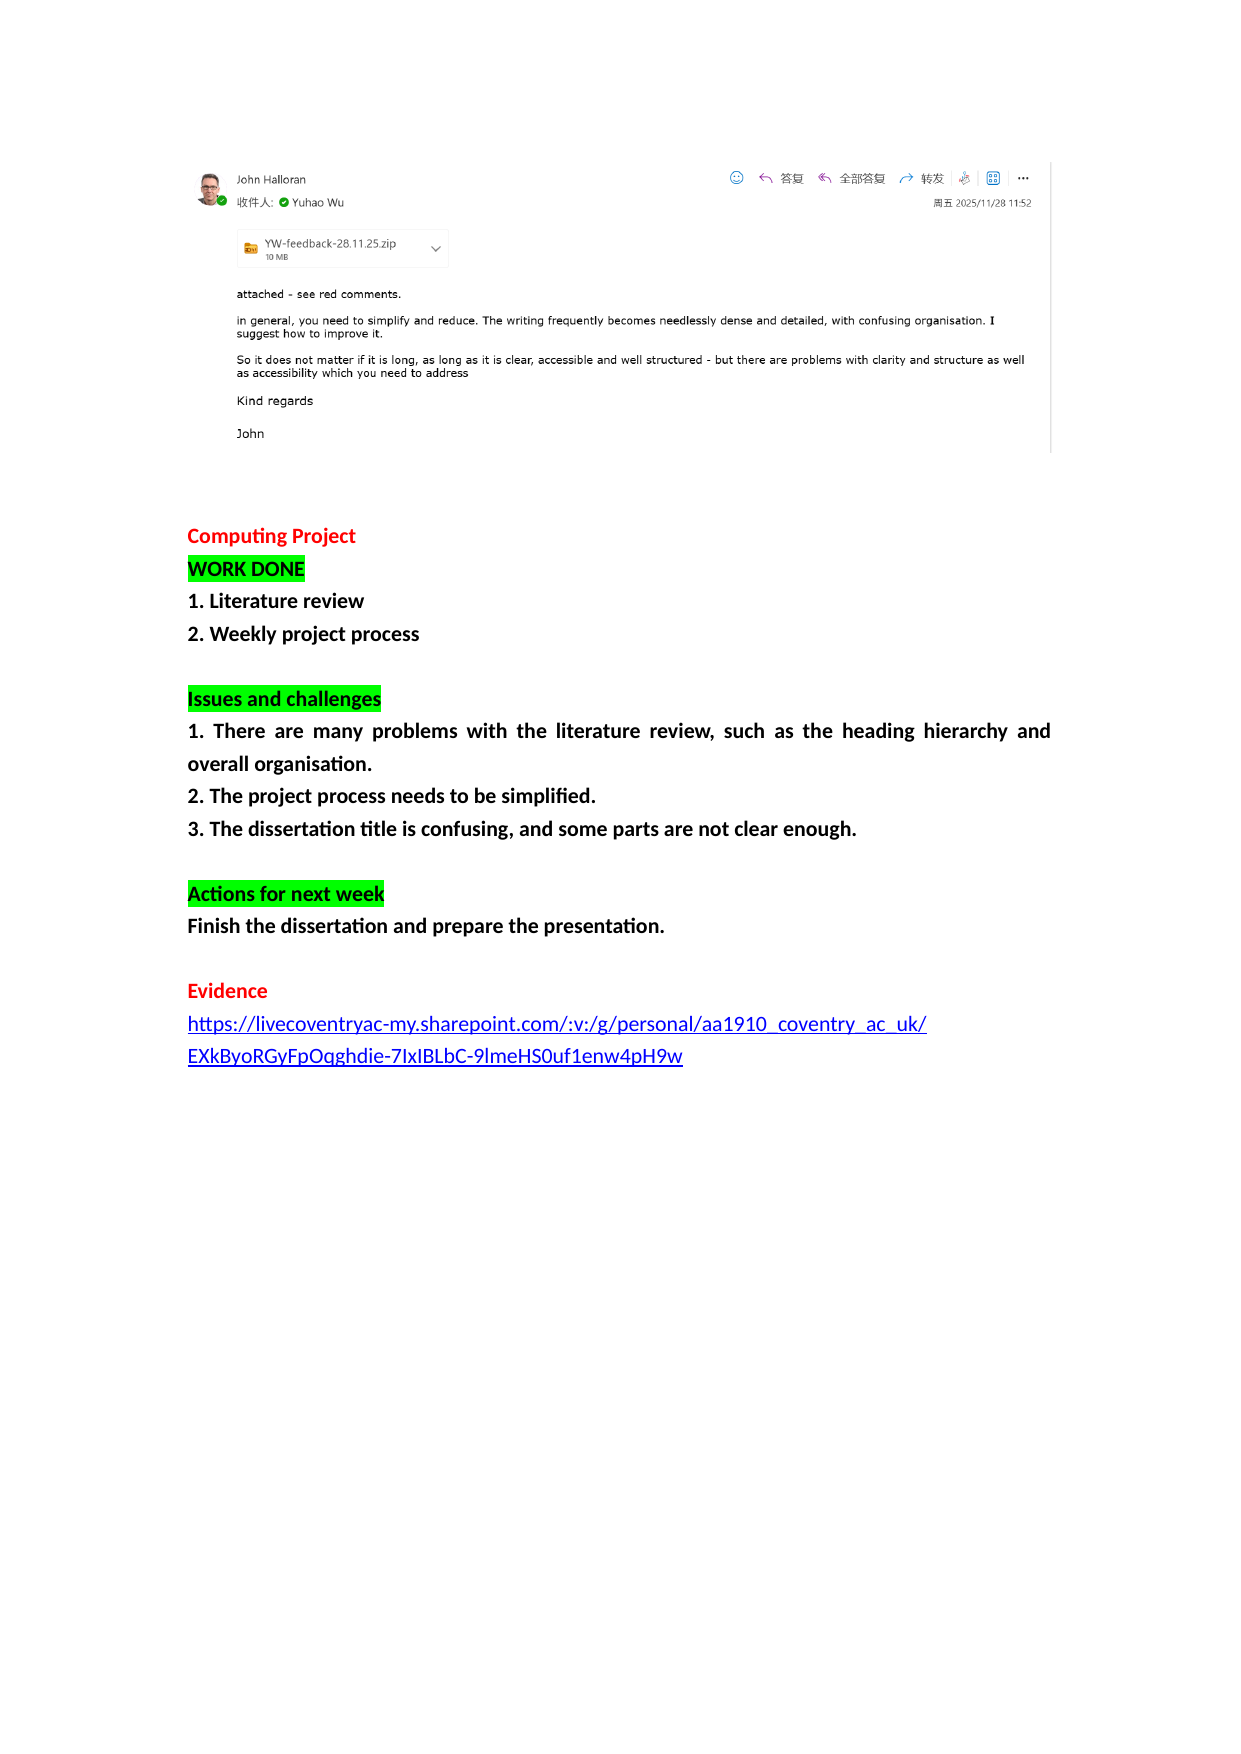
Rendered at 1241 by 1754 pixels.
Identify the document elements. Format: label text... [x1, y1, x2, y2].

picture [187, 162, 1053, 453]
text 3. The dissertation title is confusing, and some parts are not clear enough. [187, 812, 1053, 844]
text Actions for next week [187, 877, 1053, 909]
text Issues and challenges [187, 682, 1053, 714]
text Computing Project [187, 519, 1053, 552]
text 1. There are many problems with the literature review, such as the heading hierarchy and overall organisation. [187, 714, 1053, 779]
text Evidence [187, 974, 1053, 1007]
text Finish the dissertation and prepare the presentation. [187, 909, 1053, 942]
text WORK DONE [187, 552, 1053, 584]
list Literature review [187, 584, 1053, 617]
text 2. The project process needs to be simplified. [187, 779, 1053, 812]
text https://livecoventryac-my.sharepoint.com/:v:/g/personal/aa1910_coventry_ac_uk/EXkByoRGyFpOqghdie-7IxIBLbC-9lmeHS0uf1enw4pH9w [187, 1007, 1053, 1072]
list Weekly project process [187, 617, 1053, 649]
